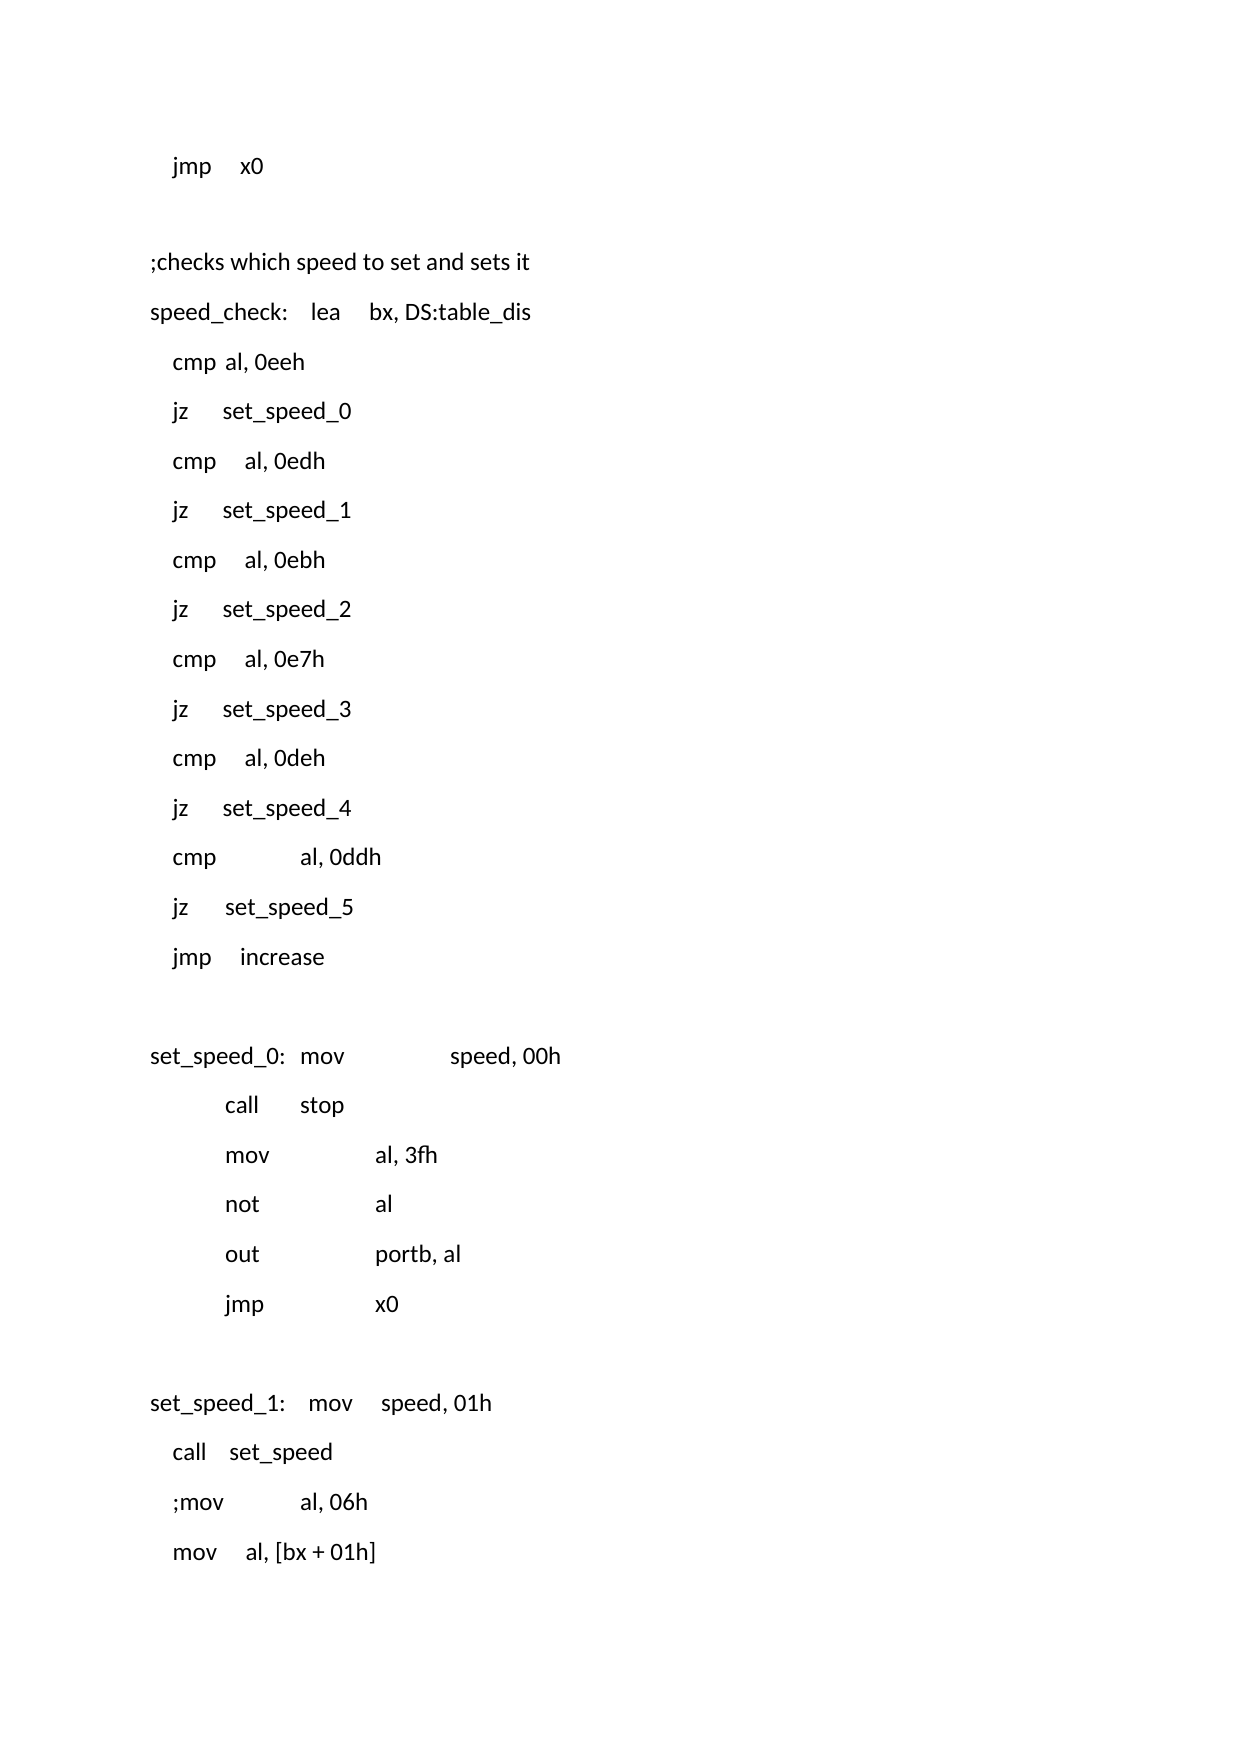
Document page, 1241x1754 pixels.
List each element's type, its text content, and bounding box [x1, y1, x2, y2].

text set_speed_1: mov speed, 01h [150, 1387, 1090, 1417]
text jz set_speed_1 [150, 494, 1090, 525]
text cmp al, 0deh [150, 742, 1090, 773]
text call stop [150, 1089, 1090, 1120]
text jmp increase [150, 941, 1090, 971]
text mov al, [bx + 01h] [150, 1536, 1090, 1566]
text jz set_speed_5 [150, 891, 1090, 922]
text call set_speed [150, 1436, 1090, 1467]
text out portb, al [150, 1238, 1090, 1269]
text not al [150, 1188, 1090, 1219]
text ;mov al, 06h [150, 1486, 1090, 1517]
text jz set_speed_0 [150, 395, 1090, 426]
text jz set_speed_2 [150, 593, 1090, 624]
text cmp al, 0ebh [150, 544, 1090, 574]
text jmp x0 [150, 150, 1090, 181]
text mov al, 3fh [150, 1139, 1090, 1169]
text set_speed_0: mov speed, 00h [150, 1040, 1090, 1070]
text speed_check: lea bx, DS:table_dis [150, 296, 1090, 327]
text cmp al, 0e7h [150, 643, 1090, 674]
text ;checks which speed to set and sets it [150, 246, 1090, 277]
text cmp al, 0edh [150, 445, 1090, 475]
text jz set_speed_4 [150, 792, 1090, 822]
text cmp al, 0eeh [150, 346, 1090, 376]
text cmp al, 0ddh [150, 841, 1090, 872]
text jmp x0 [150, 1288, 1090, 1318]
text jz set_speed_3 [150, 693, 1090, 723]
